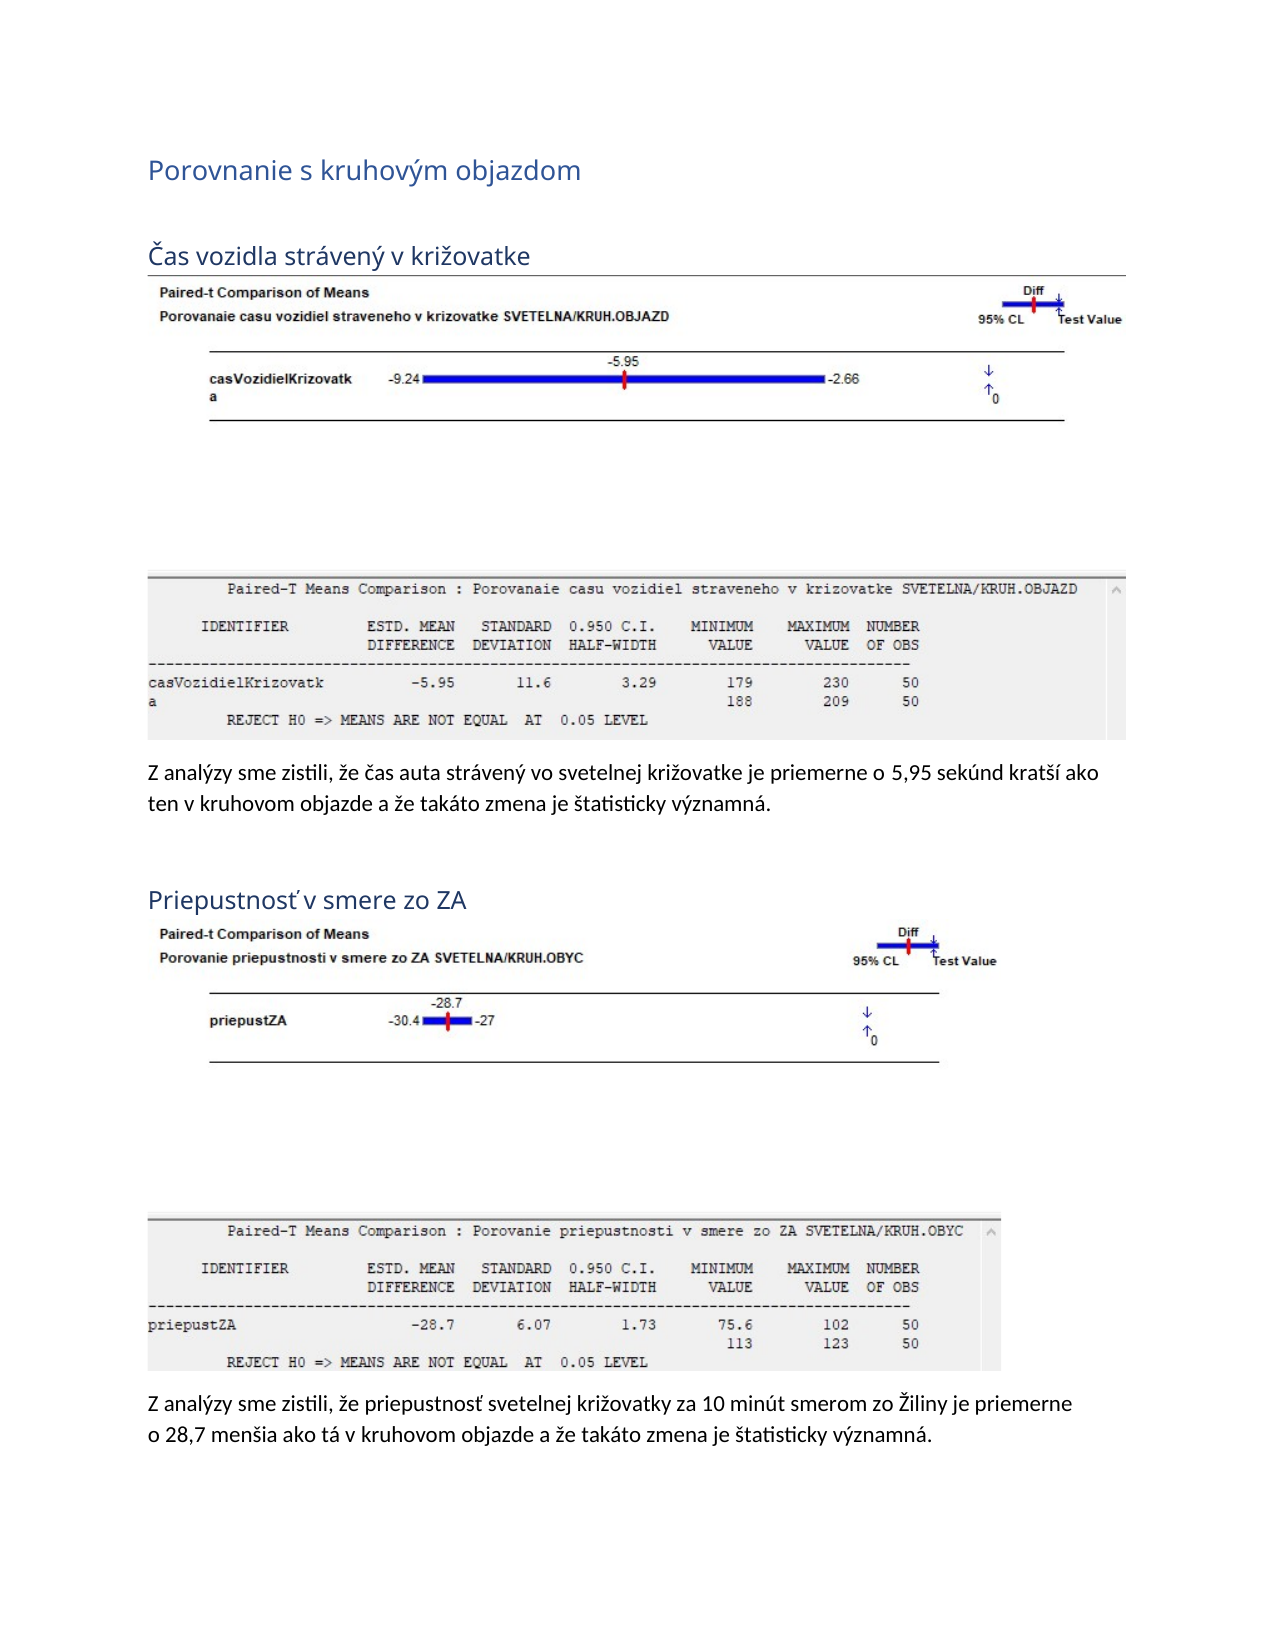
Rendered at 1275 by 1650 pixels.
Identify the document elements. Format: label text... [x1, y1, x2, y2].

subtitle Čas vozidla strávený v križovatke [148, 238, 1127, 272]
text Z analýzy sme zistili, že priepustnosť svetelnej križovatky za 10 minút smerom zo Žiliny je priemerne o 28,7 menšia ako tá v kruhovom objazde a že takáto zmena je štatisticky významná. [148, 1389, 1127, 1448]
subtitle Porovnanie s kruhovým objazdom [148, 152, 1127, 189]
text Z analýzy sme zistili, že čas auta strávený vo svetelnej križovatke je priemerne o 5,95 sekúnd kratší ako ten v kruhovom objazde a že takáto zmena je štatisticky významná. [148, 758, 1127, 817]
subtitle Priepustnosť v smere zo ZA [148, 882, 1127, 916]
picture [147, 275, 1126, 740]
picture [147, 919, 1002, 1371]
